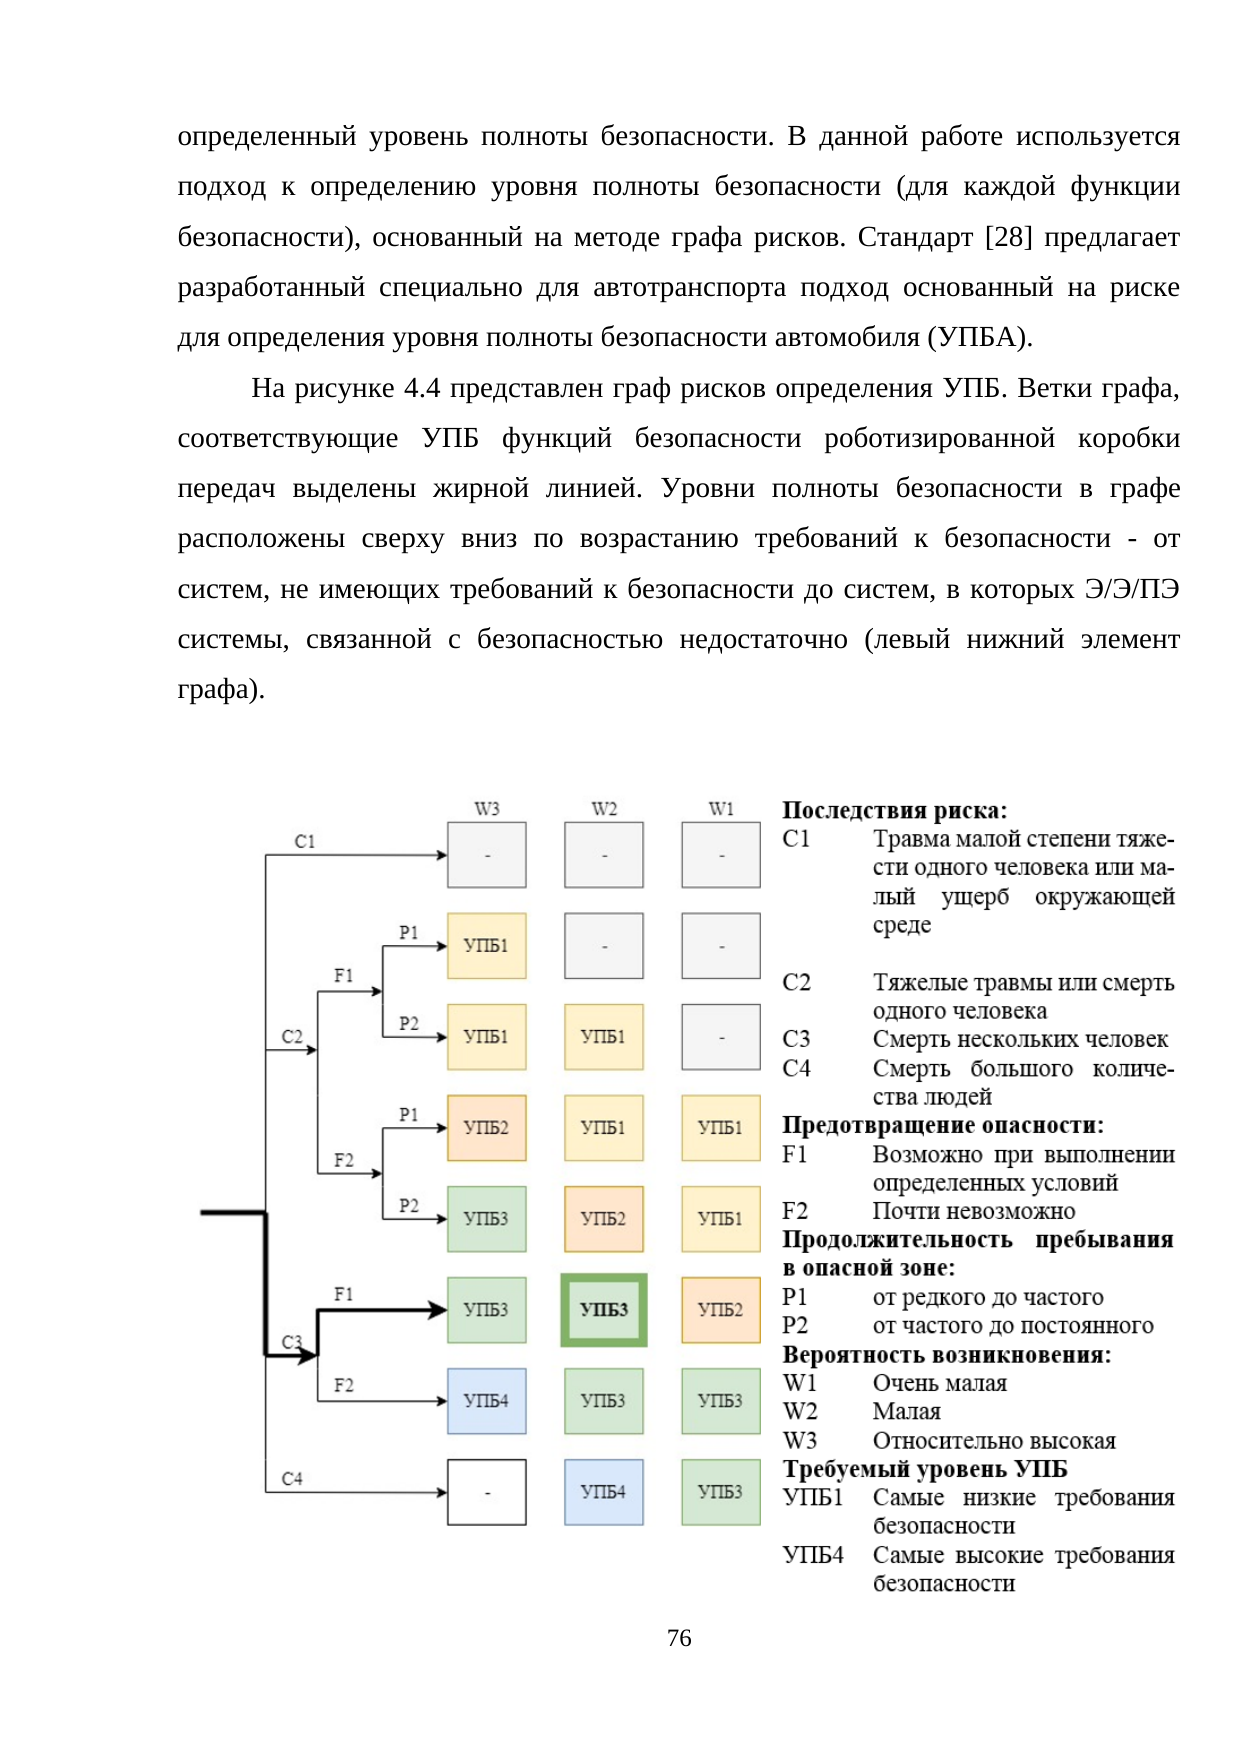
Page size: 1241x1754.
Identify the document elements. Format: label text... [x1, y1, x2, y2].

text На рисунке 4.4 представлен граф рисков определения УПБ. Ветки графа, соответствующие УПБ функций безопасности роботизированной коробки передач выделены жирной линией. Уровни полноты безопасности в графе расположены сверху вниз по возрастанию требований к безопасности - от систем, не имеющих требований к безопасности до систем, в которых Э/Э/ПЭ системы, связанной с безопасностью недостаточно (левый нижний элемент графа). [177, 370, 1181, 705]
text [177, 118, 1181, 353]
picture [177, 772, 1199, 1614]
